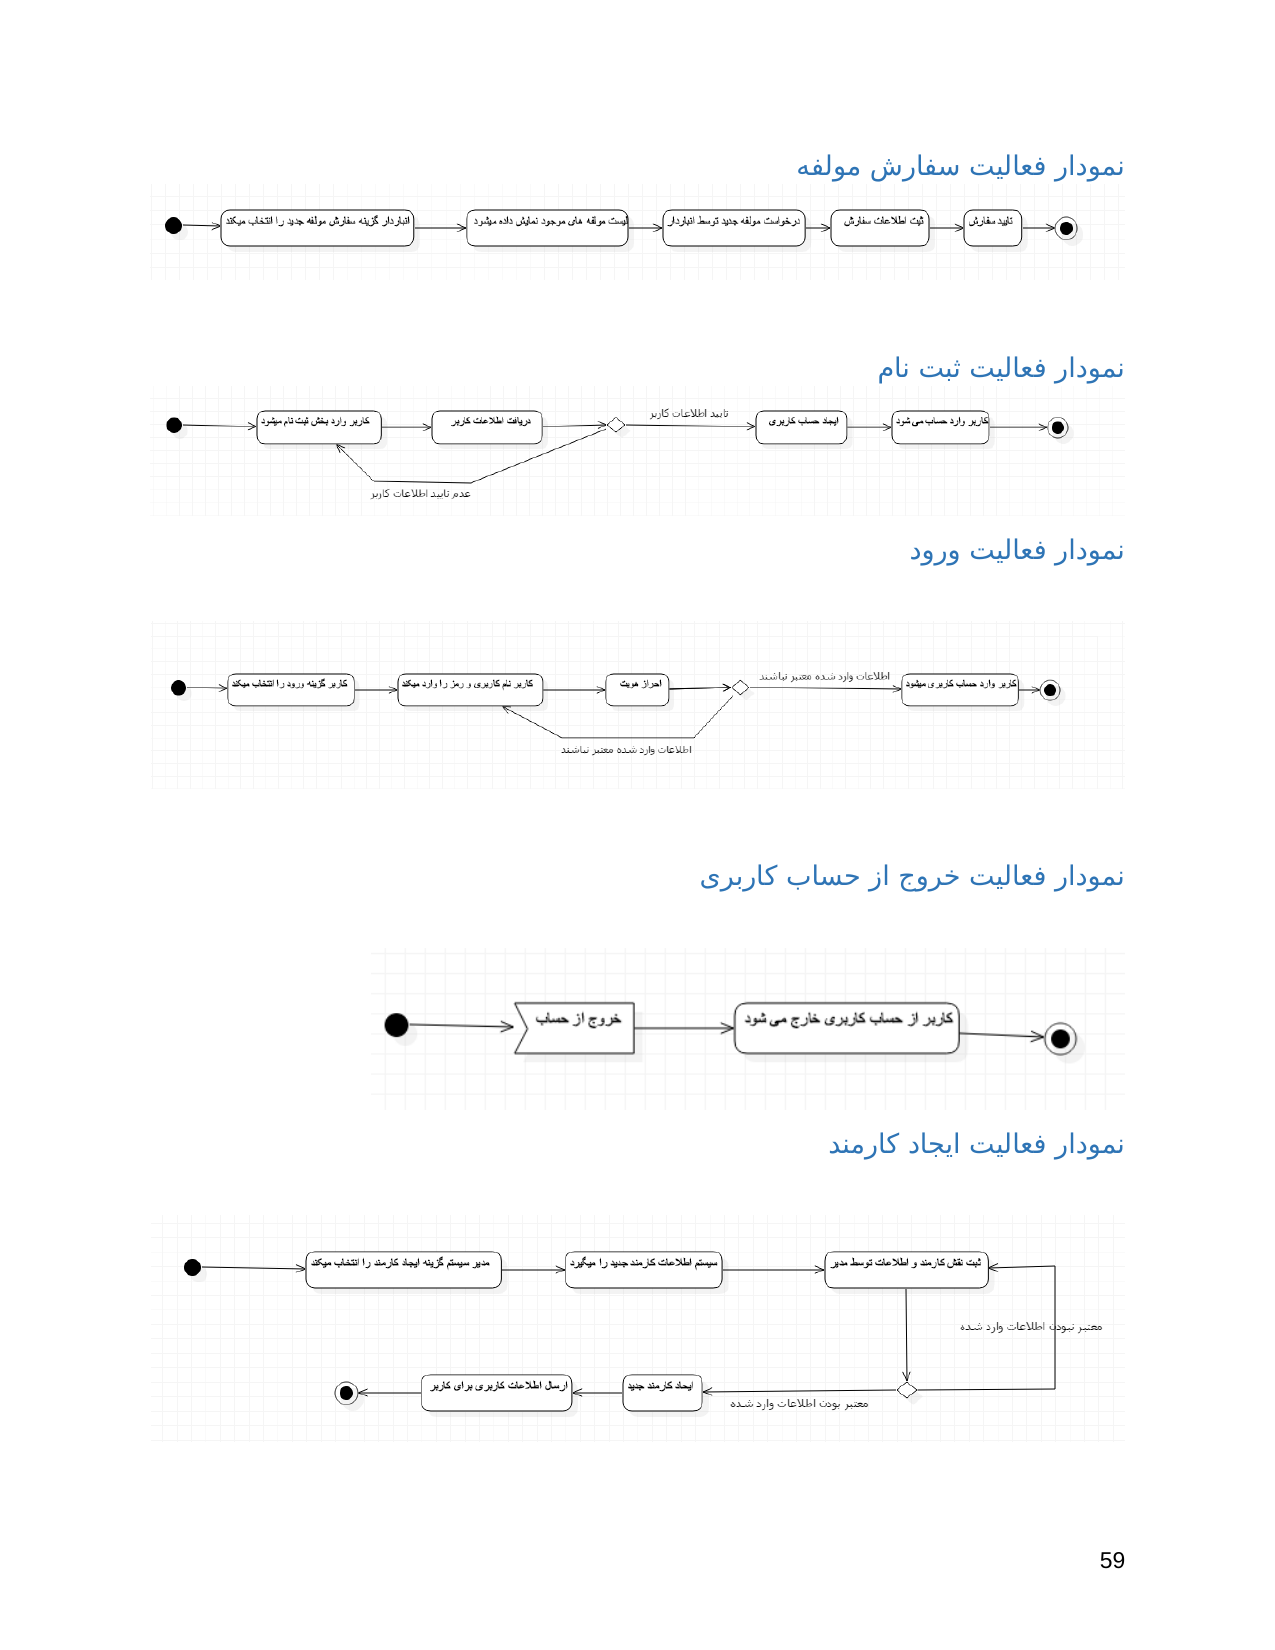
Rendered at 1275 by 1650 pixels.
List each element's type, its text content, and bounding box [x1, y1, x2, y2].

subtitle نمودار فعالیت سفارش مولفه [150, 150, 1125, 182]
picture [371, 948, 1125, 1110]
picture [151, 1215, 1125, 1442]
subtitle نمودار فعالیت خروج از حساب کاربری [150, 861, 1125, 892]
subtitle نمودار فعالیت ثبت نام [150, 352, 1125, 384]
picture [150, 386, 1125, 516]
picture [151, 621, 1125, 789]
subtitle نمودار فعالیت ایجاد کارمند [150, 1128, 1125, 1160]
picture [150, 184, 1125, 280]
subtitle نمودار فعالیت ورود [150, 534, 1125, 566]
